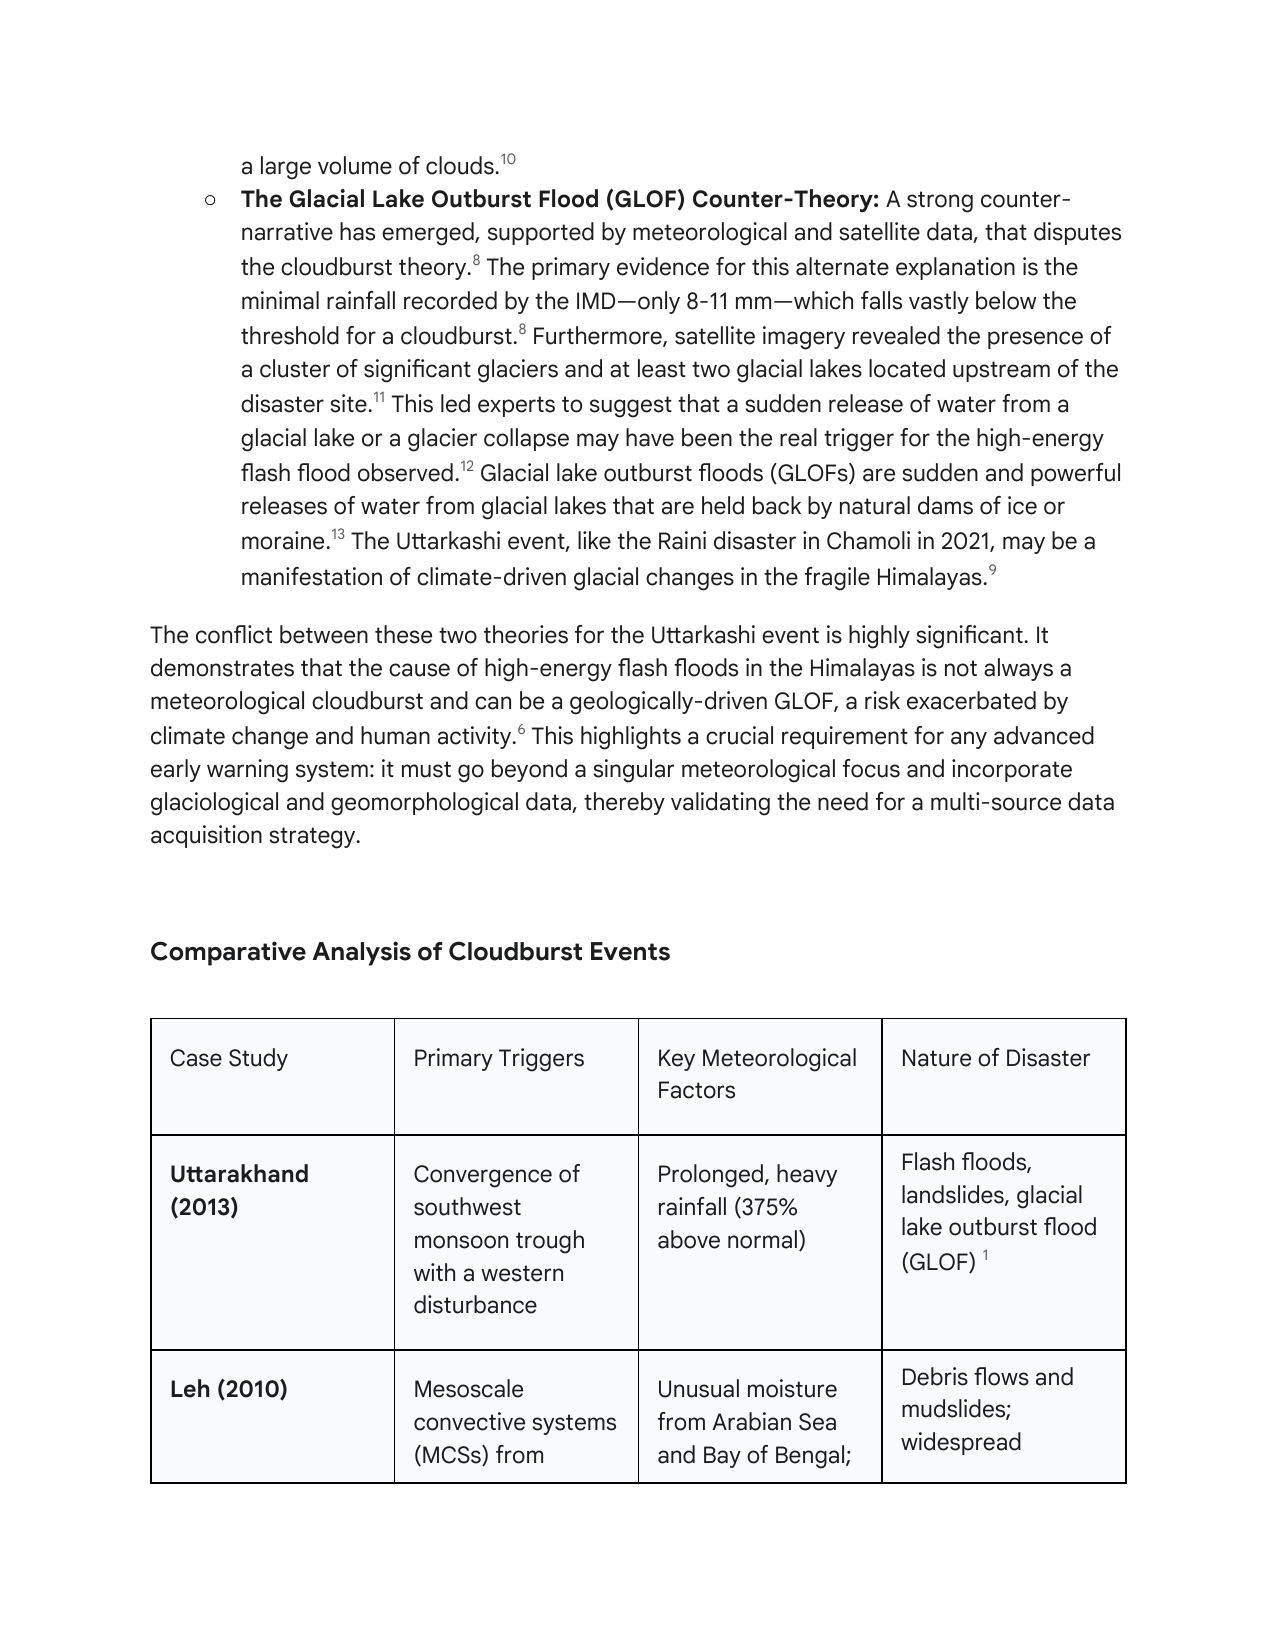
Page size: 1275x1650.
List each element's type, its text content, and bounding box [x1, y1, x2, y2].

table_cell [639, 1351, 881, 1482]
table_header Case Study [152, 1019, 394, 1134]
table_header Nature of Disaster [883, 1019, 1125, 1134]
table_cell Prolonged, heavy rainfall (375% above normal) [639, 1136, 881, 1349]
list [203, 150, 1125, 181]
table_header Primary Triggers [395, 1019, 638, 1134]
list The Glacial Lake Outburst Flood (GLOF) Counter-Theory: A strong counter-narrative has emerged, supported by meteorological and satellite data, that disputes the cloudburst theory.8 The primary evidence for this alternate explanation is the minimal rainfall recorded by the IMD—only 8-11 mm—which falls vastly below the threshold for a cloudburst.8 Furthermore, satellite imagery revealed the presence of a cluster of significant glaciers and at least two glacial lakes located upstream of the disaster site.11 This led experts to suggest that a sudden release of water from a glacial lake or a glacier collapse may have been the real trigger for the high-energy flash flood observed.12 Glacial lake outburst floods (GLOFs) are sudden and powerful releases of water from glacial lakes that are held back by natural dams of ice or moraine.13 The Uttarkashi event, like the Raini disaster in Chamoli in 2021, may be a manifestation of climate-driven glacial changes in the fragile Himalayas.9 [203, 186, 1125, 592]
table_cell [395, 1351, 638, 1482]
table_cell Convergence of southwest monsoon trough with a western disturbance [395, 1136, 638, 1349]
table_header Key Meteorological Factors [639, 1019, 881, 1134]
text The conflict between these two theories for the Uttarkashi event is highly significant. It demonstrates that the cause of high-energy flash floods in the Himalayas is not always a meteorological cloudburst and can be a geologically-driven GLOF, a risk exacerbated by climate change and human activity.6 This highlights a crucial requirement for any advanced early warning system: it must go beyond a singular meteorological focus and incorporate glaciological and geomorphological data, thereby validating the need for a multi-source data acquisition strategy. [150, 622, 1125, 850]
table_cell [883, 1351, 1125, 1482]
table_cell Leh (2010) [152, 1351, 394, 1482]
subtitle Comparative Analysis of Cloudburst Events [150, 936, 1125, 968]
table_cell Uttarakhand (2013) [152, 1136, 394, 1349]
table_cell Flash floods, landslides, glacial lake outburst flood (GLOF) 1 [883, 1136, 1125, 1349]
